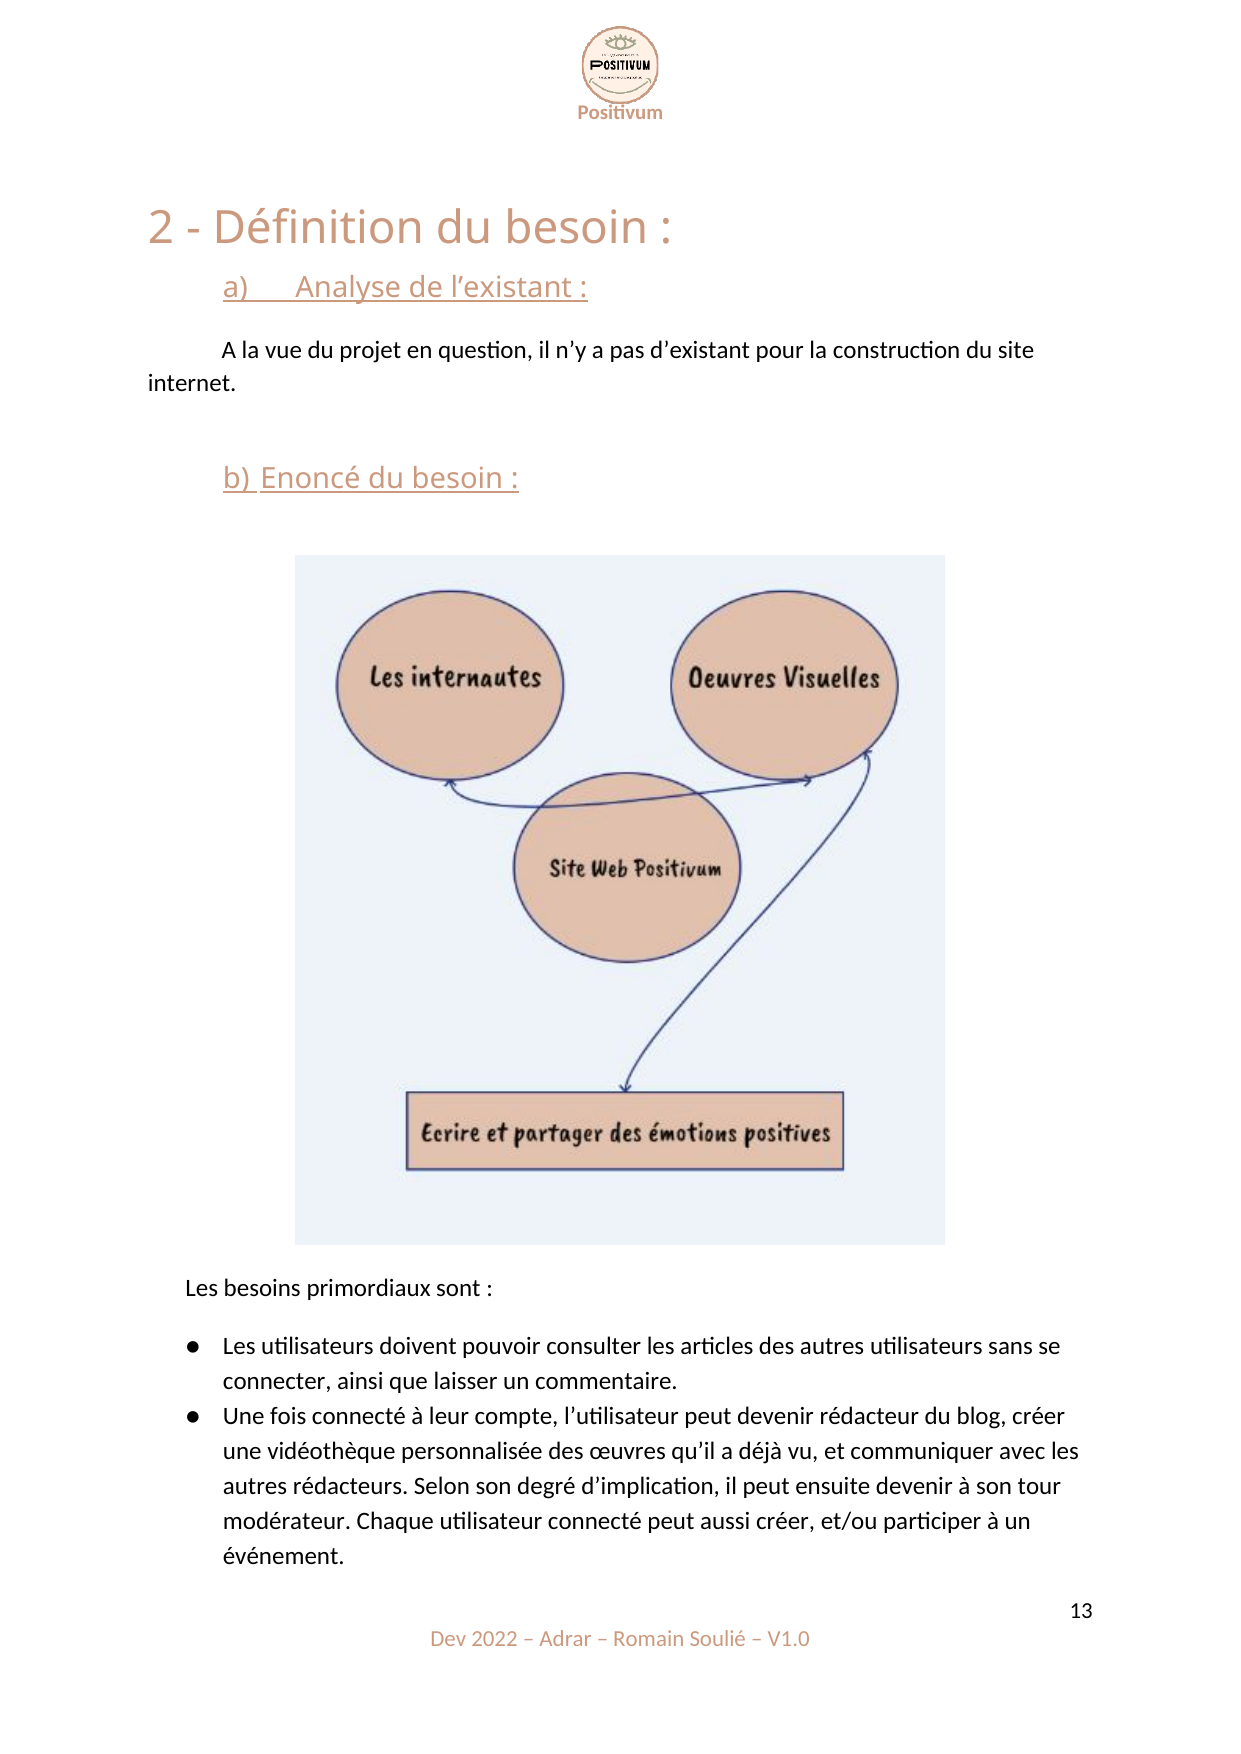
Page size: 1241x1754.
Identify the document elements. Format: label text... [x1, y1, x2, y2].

subtitle b) Enoncé du besoin : [223, 458, 1092, 497]
picture [295, 555, 945, 1245]
text Les besoins primordiaux sont : [185, 1272, 1092, 1302]
list Une fois connecté à leur compte, l’utilisateur peut devenir rédacteur du blog, créer une vidéothèque personnalisée des œuvres qu’il a déjà vu, et communiquer avec les autres rédacteurs. Selon son degré d’implication, il peut ensuite devenir à son tour modérateur. Chaque utilisateur connecté peut aussi créer, et/ou participer à un événement. [185, 1400, 1092, 1570]
subtitle 2 - Définition du besoin : [148, 194, 1092, 257]
list Les utilisateurs doivent pouvoir consulter les articles des autres utilisateurs sans se connecter, ainsi que laisser un commentaire. [185, 1330, 1092, 1395]
picture [581, 26, 659, 104]
subtitle a) Analyse de l’existant : [223, 266, 1092, 306]
text A la vue du projet en question, il n’y a pas d’existant pour la construction du site internet. [148, 334, 1092, 430]
